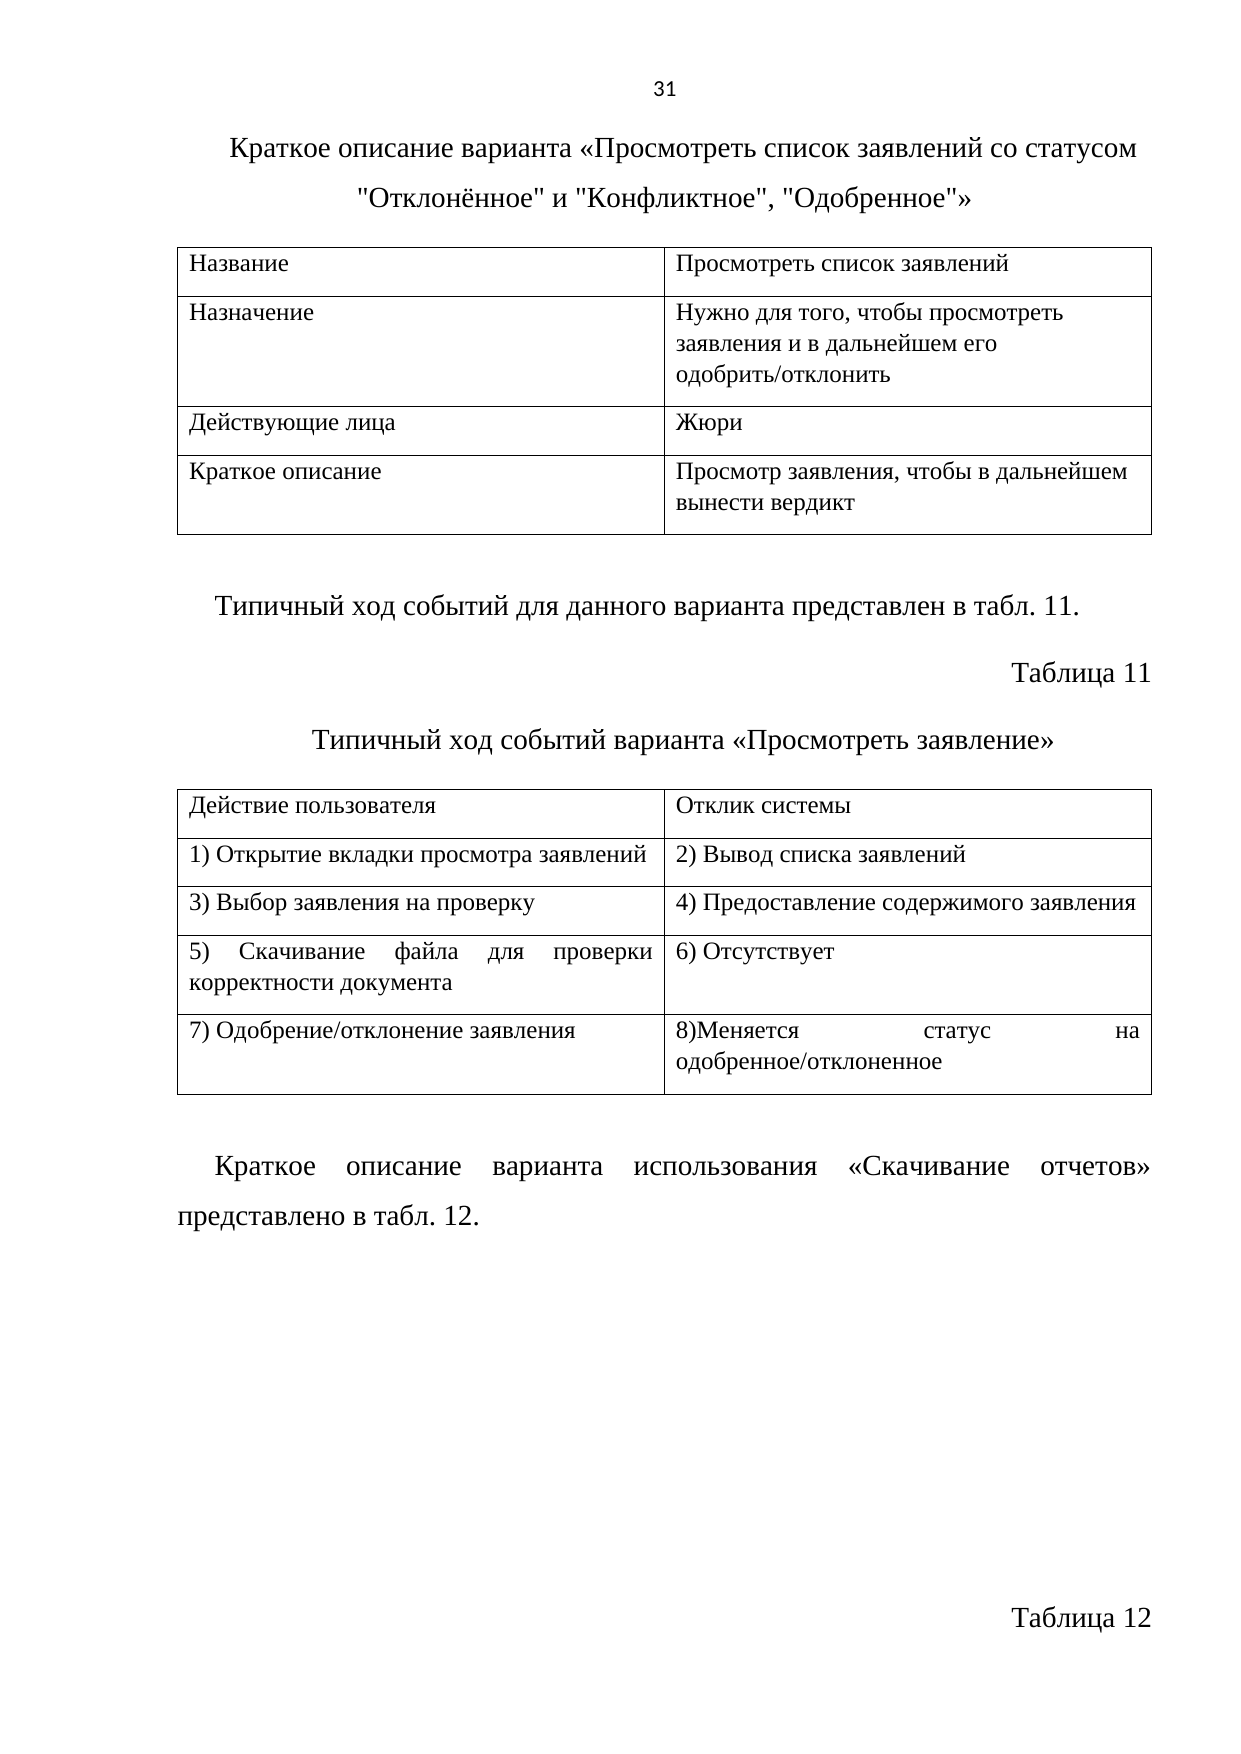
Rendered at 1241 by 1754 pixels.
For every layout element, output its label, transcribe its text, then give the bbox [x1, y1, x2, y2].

table_cell 8)Меняется статус на одобренное/отклоненное [665, 1015, 1151, 1094]
table_cell Краткое описание [178, 456, 664, 534]
text Типичный ход событий варианта «Просмотреть заявление» [177, 722, 1152, 756]
text Краткое описание варианта использования «Скачивание отчетов» представлено в табл. 12. [177, 1148, 1152, 1232]
table_header Действие пользователя [178, 790, 664, 838]
table_cell Действующие лица [178, 407, 664, 455]
table_header Отклик системы [665, 790, 1151, 838]
table_cell Жюри [665, 407, 1151, 455]
table_cell 1) Открытие вкладки просмотра заявлений [178, 839, 664, 886]
table_cell 5) Скачивание файла для проверки корректности документа [178, 936, 664, 1014]
table_cell 3) Выбор заявления на проверку [178, 887, 664, 935]
table_header Название [178, 248, 664, 296]
text Таблица 11 [177, 655, 1152, 689]
table_cell 4) Предоставление содержимого заявления [665, 887, 1151, 935]
text Таблица 12 [177, 1600, 1152, 1633]
table_header Просмотреть список заявлений [665, 248, 1151, 296]
table_cell 2) Вывод списка заявлений [665, 839, 1151, 886]
table_cell 7) Одобрение/отклонение заявления [178, 1015, 664, 1094]
table_cell Назначение [178, 297, 664, 406]
table_cell Нужно для того, чтобы просмотреть заявления и в дальнейшем его одобрить/отклонить [665, 297, 1151, 406]
table_cell Просмотр заявления, чтобы в дальнейшем вынести вердикт [665, 456, 1151, 534]
table_cell 6) Отсутствует [665, 936, 1151, 1014]
text Типичный ход событий для данного варианта представлен в табл. 11. [177, 588, 1152, 622]
text Краткое описание варианта «Просмотреть список заявлений со статусом "Отклонённое" и "Конфликтное", "Одобренное"» [177, 130, 1152, 214]
